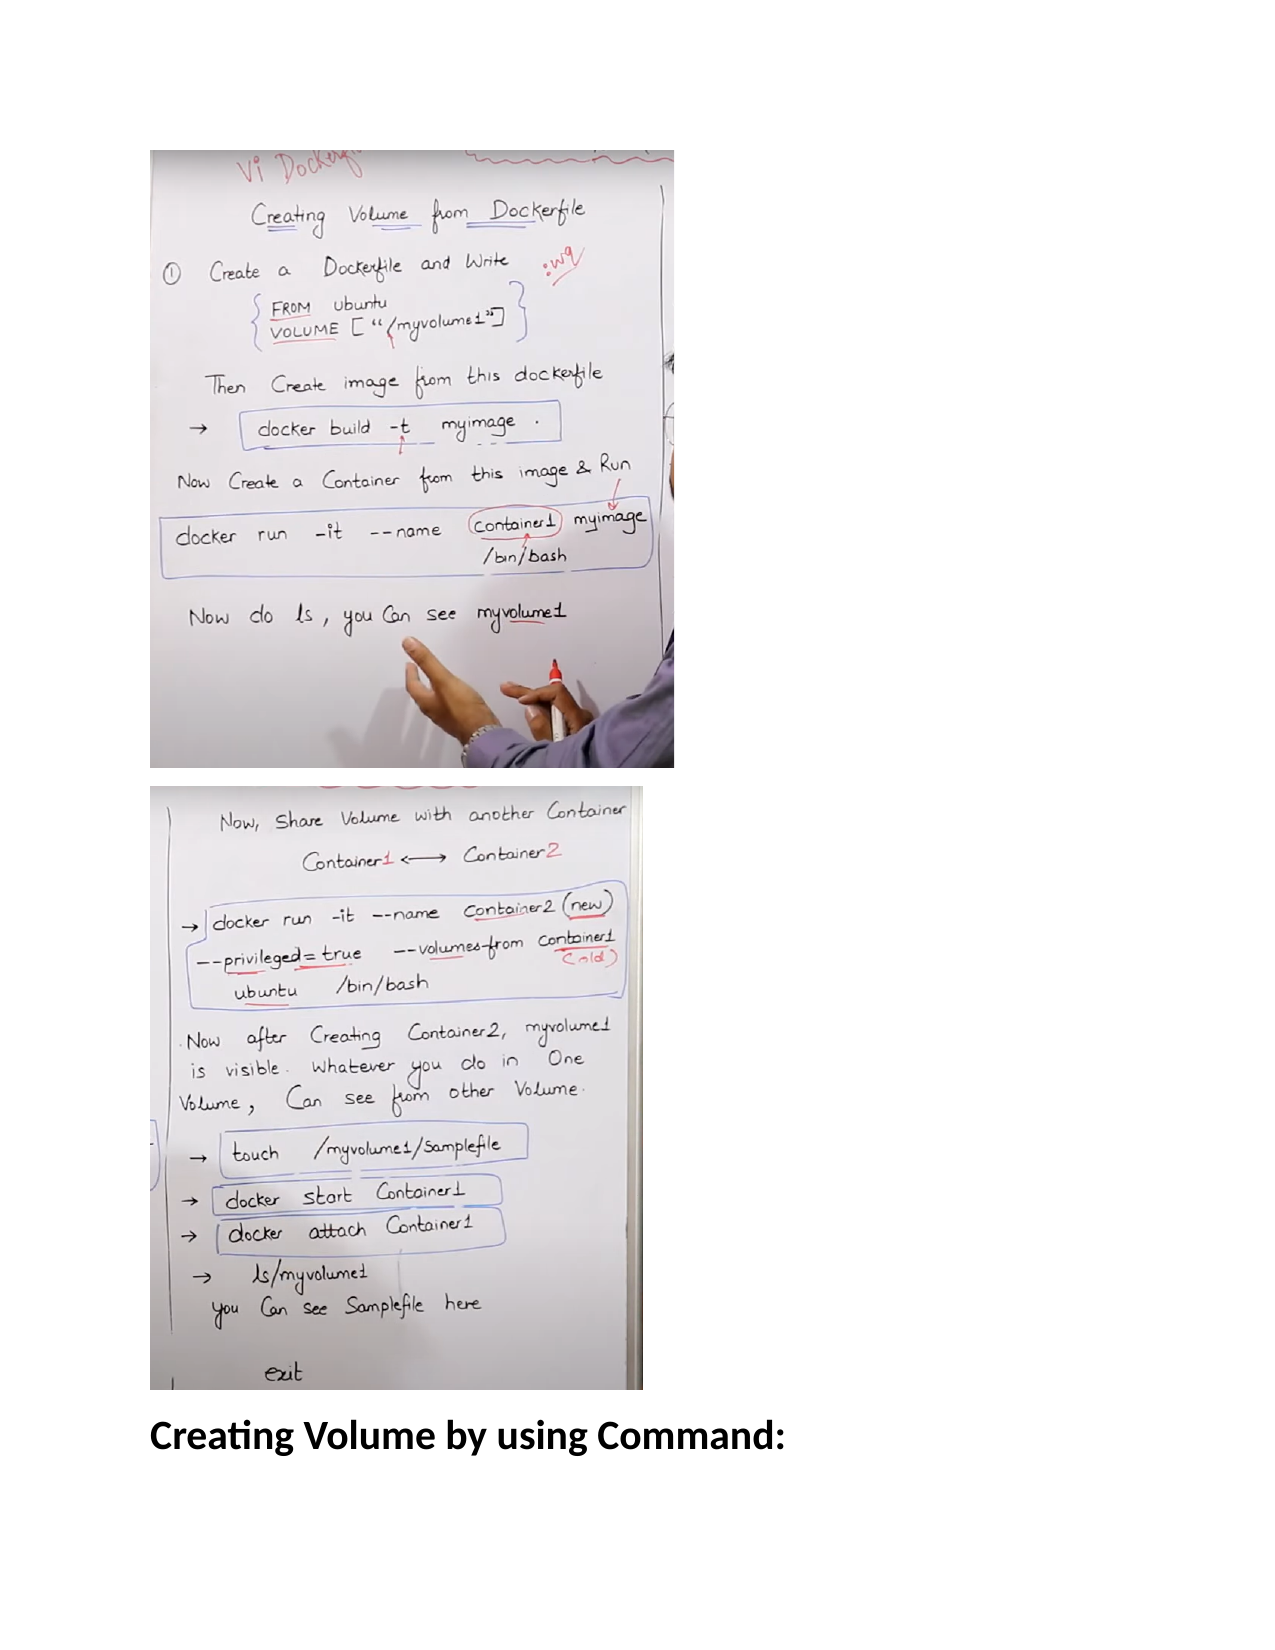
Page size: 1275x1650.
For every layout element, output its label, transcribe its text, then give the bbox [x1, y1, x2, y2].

picture [150, 150, 675, 768]
picture [150, 786, 643, 1390]
text Creating Volume by using Command: [150, 1409, 1125, 1459]
